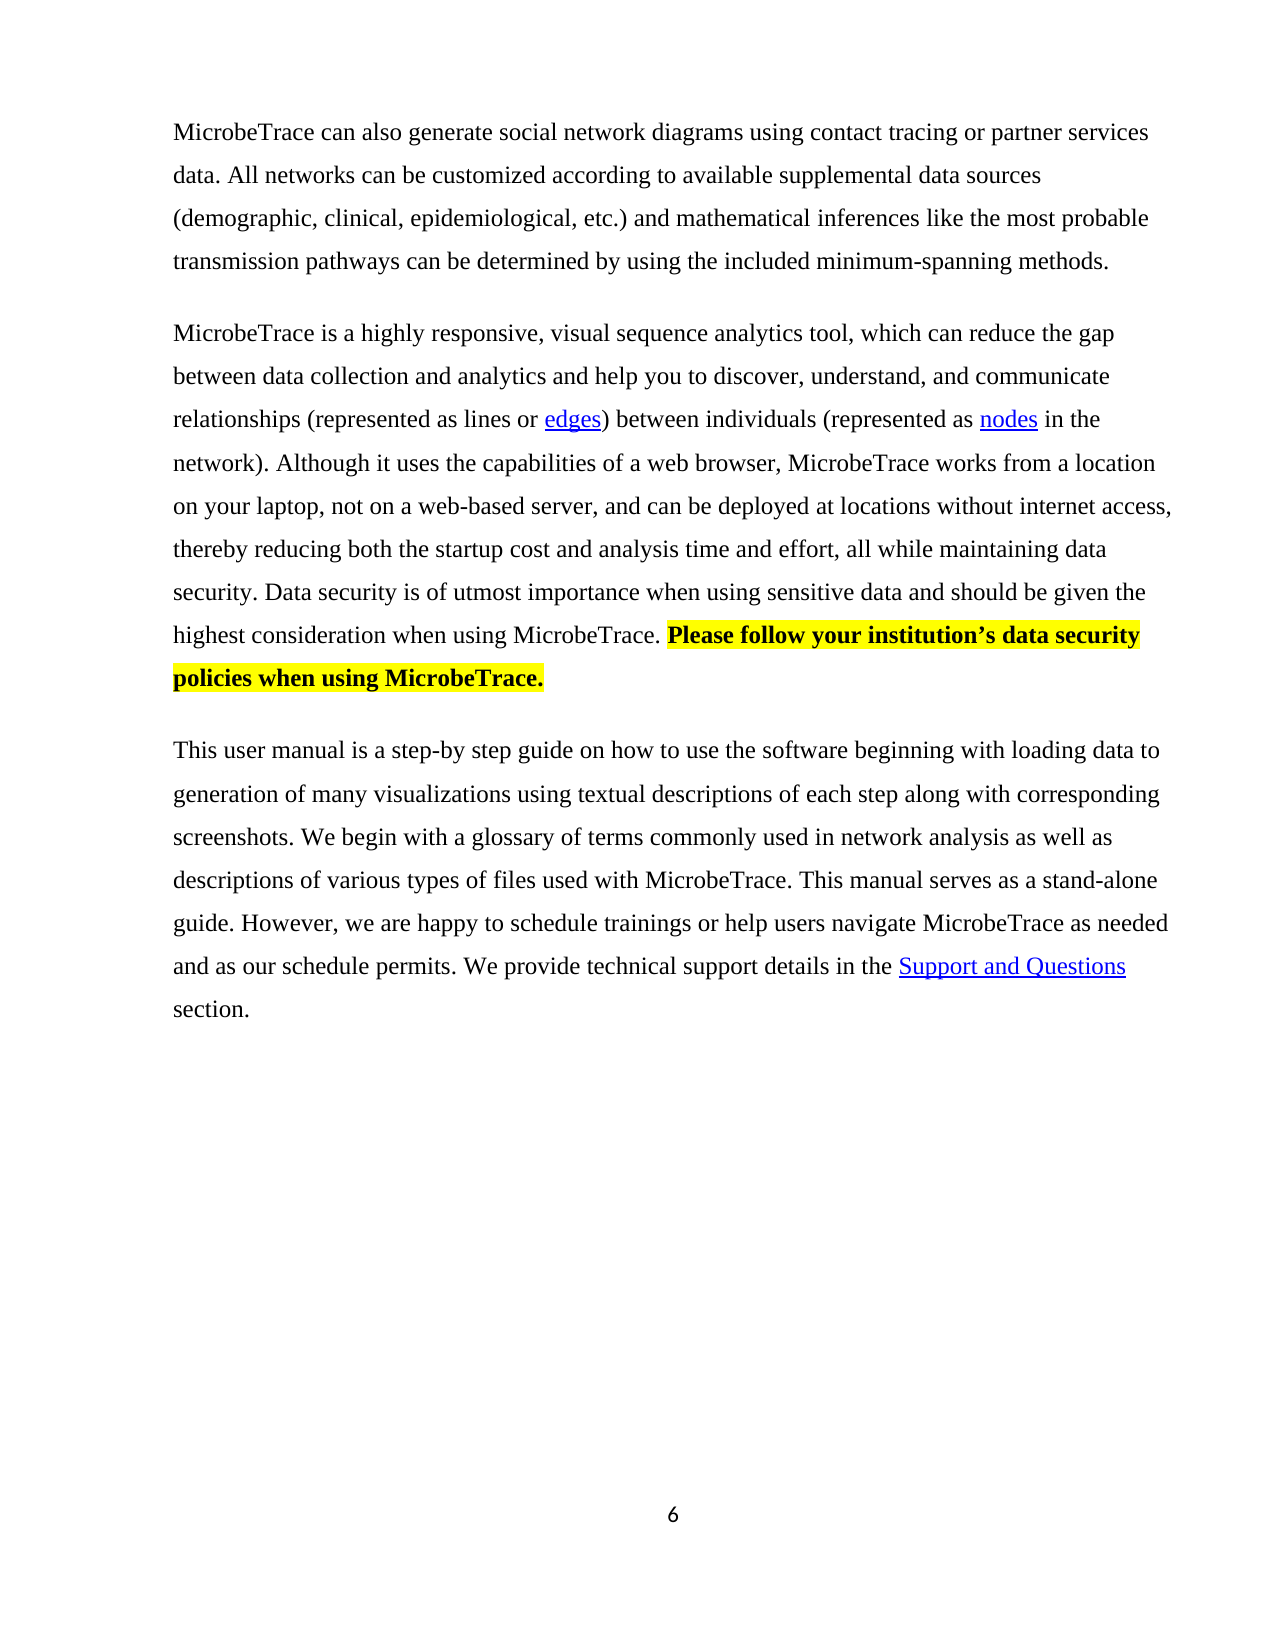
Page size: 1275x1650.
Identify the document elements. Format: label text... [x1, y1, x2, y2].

text MicrobeTrace can also generate social network diagrams using contact tracing or partner services data. All networks can be customized according to available supplemental data sources (demographic, clinical, epidemiological, etc.) and mathematical inferences like the most probable transmission pathways can be determined by using the included minimum-spanning methods. [173, 117, 1173, 275]
text MicrobeTrace is a highly responsive, visual sequence analytics tool, which can reduce the gap between data collection and analytics and help you to discover, understand, and communicate relationships (represented as lines or edges) between individuals (represented as nodes in the network). Although it uses the capabilities of a web browser, MicrobeTrace works from a location on your laptop, not on a web-based server, and can be deployed at locations without internet access, thereby reducing both the startup cost and analysis time and effort, all while maintaining data security. Data security is of utmost importance when using sensitive data and should be given the highest consideration when using MicrobeTrace. Please follow your institution’s data security policies when using MicrobeTrace. [173, 318, 1173, 692]
text This user manual is a step-by step guide on how to use the software beginning with loading data to generation of many visualizations using textual descriptions of each step along with corresponding screenshots. We begin with a glossary of terms commonly used in network analysis as well as descriptions of various types of files used with MicrobeTrace. This manual serves as a stand-alone guide. However, we are happy to schedule trainings or help users navigate MicrobeTrace as needed and as our schedule permits. We provide technical support details in the Support and Questions section. [173, 736, 1173, 1023]
